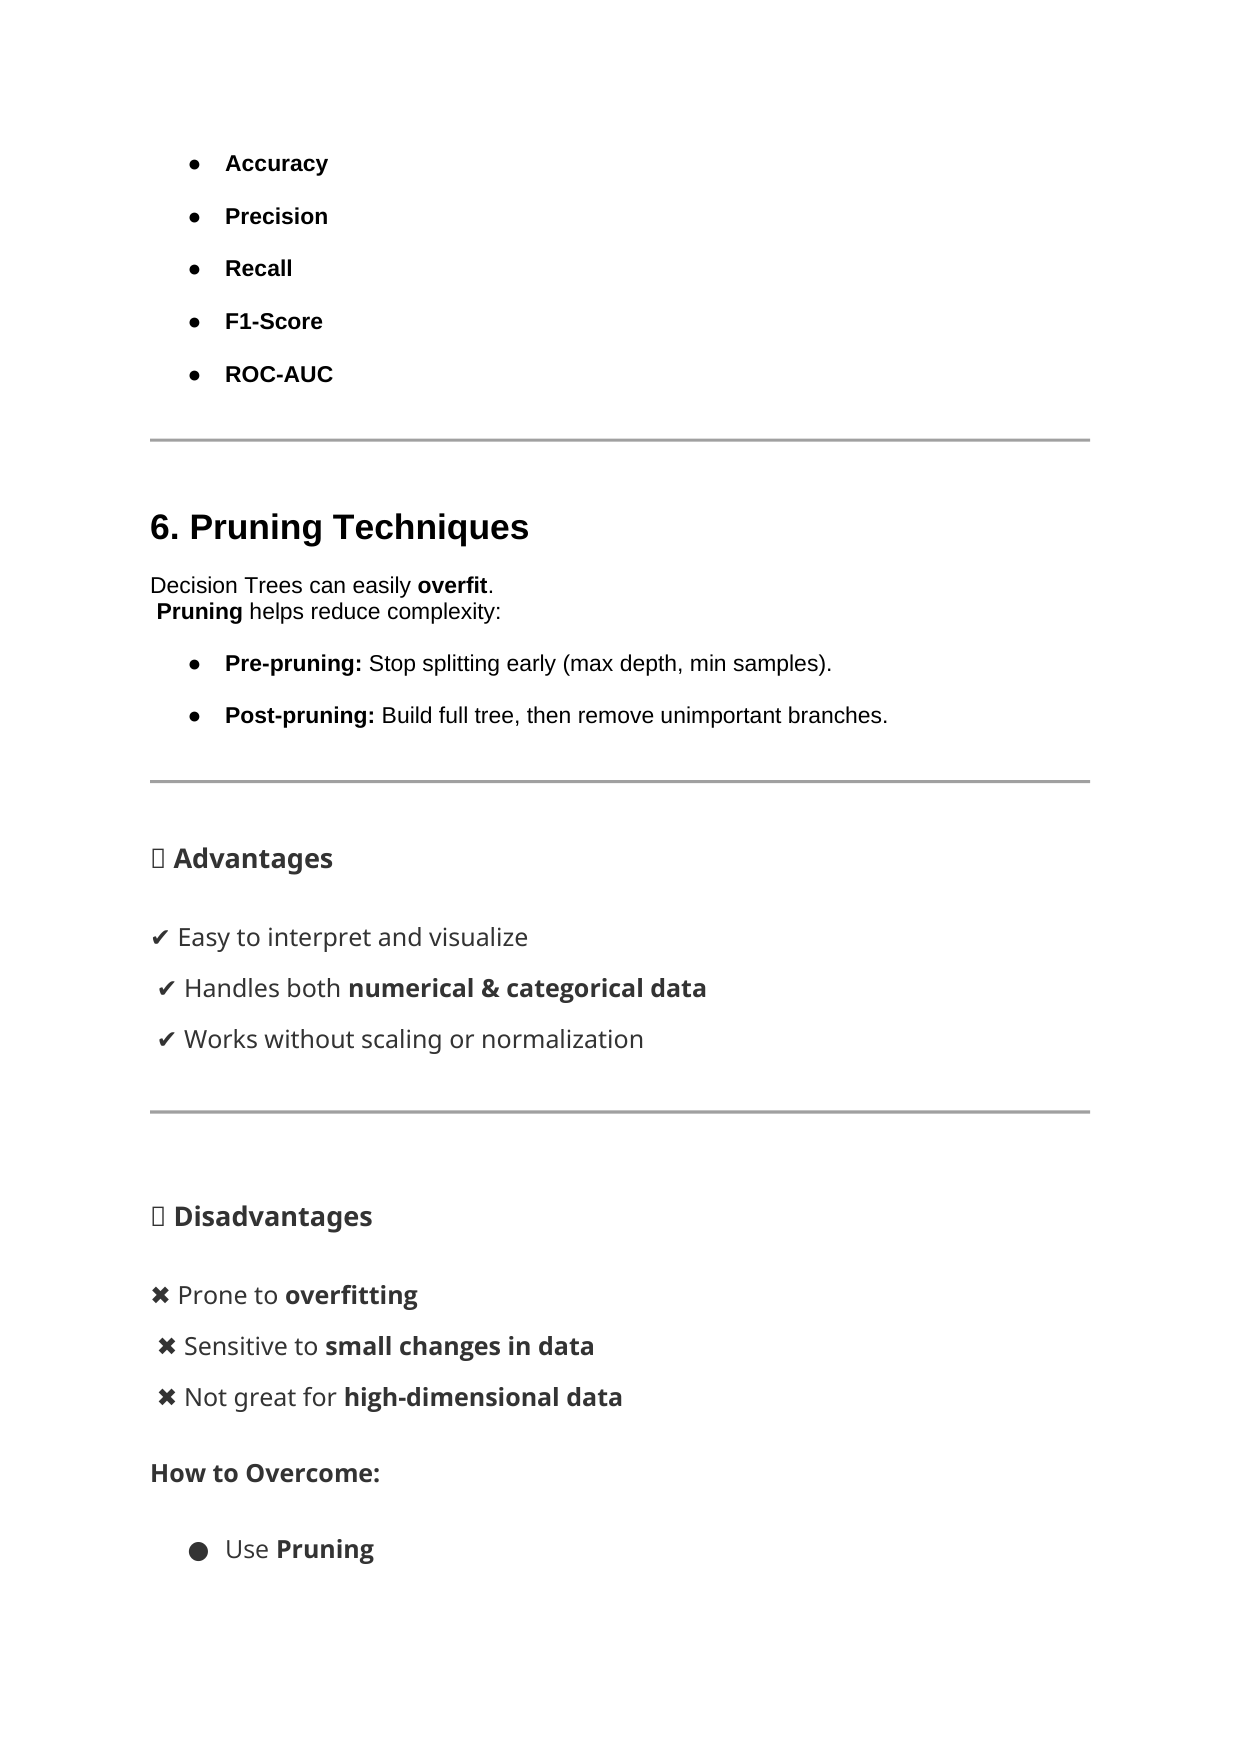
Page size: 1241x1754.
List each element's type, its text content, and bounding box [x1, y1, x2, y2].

list F1-Score [187, 308, 1090, 361]
list Precision [187, 203, 1090, 255]
subtitle How to Overcome: [150, 1456, 1090, 1490]
subtitle ✅ Disadvantages [150, 1197, 1090, 1234]
text Decision Trees can easily overfit. Pruning helps reduce complexity: [150, 572, 1090, 625]
list Recall [187, 255, 1090, 308]
list Accuracy [187, 150, 1090, 203]
list ROC-AUC [187, 361, 1090, 413]
list Pre-pruning: Stop splitting early (max depth, min samples). [187, 650, 1090, 702]
subtitle ✖ Prone to overfitting ✖ Sensitive to small changes in data ✖ Not great for high-dimensional data [150, 1277, 1090, 1414]
subtitle 6. Pruning Techniques [150, 506, 1090, 547]
subtitle ✅ Advantages [150, 839, 1090, 876]
subtitle ✔ Easy to interpret and visualize ✔ Handles both numerical & categorical data ✔ Works without scaling or normalization [150, 920, 1090, 1056]
list Post-pruning: Build full tree, then remove unimportant branches. [187, 702, 1090, 755]
subtitle Use Pruning [187, 1532, 1090, 1566]
